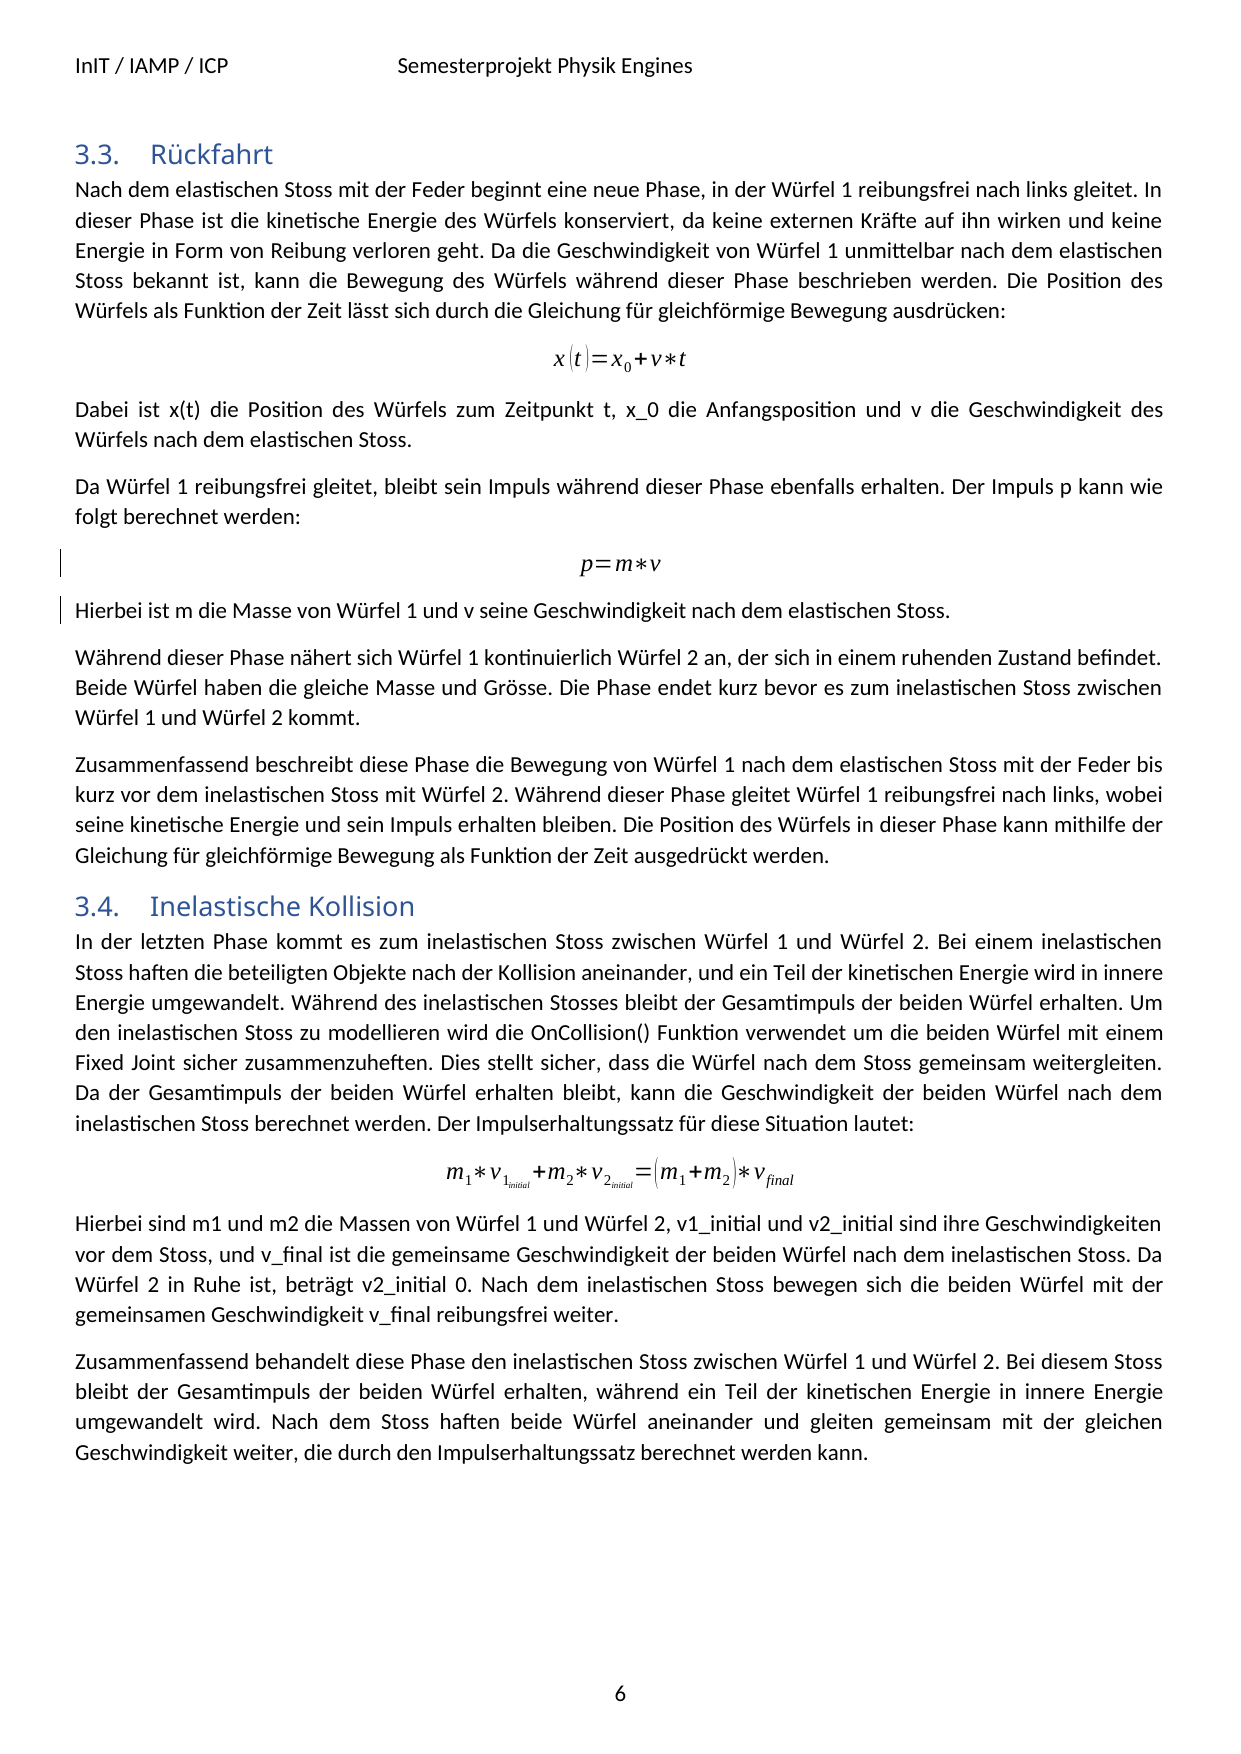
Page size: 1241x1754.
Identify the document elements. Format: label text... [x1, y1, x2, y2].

text Zusammenfassend behandelt diese Phase den inelastischen Stoss zwischen Würfel 1 und Würfel 2. Bei diesem Stoss bleibt der Gesamtimpuls der beiden Würfel erhalten, während ein Teil der kinetischen Energie in innere Energie umgewandelt wird. Nach dem Stoss haften beide Würfel aneinander und gleiten gemeinsam mit der gleichen Geschwindigkeit weiter, die durch den Impulserhaltungssatz berechnet werden kann. [75, 1347, 1165, 1466]
text Nach dem elastischen Stoss mit der Feder beginnt eine neue Phase, in der Würfel 1 reibungsfrei nach links gleitet. In dieser Phase ist die kinetische Energie des Würfels konserviert, da keine externen Kräfte auf ihn wirken und keine Energie in Form von Reibung verloren geht. Da die Geschwindigkeit von Würfel 1 unmittelbar nach dem elastischen Stoss bekannt ist, kann die Bewegung des Würfels während dieser Phase beschrieben werden. Die Position des Würfels als Funktion der Zeit lässt sich durch die Gleichung für gleichförmige Bewegung ausdrücken: [75, 176, 1165, 324]
text Da Würfel 1 reibungsfrei gleitet, bleibt sein Impuls während dieser Phase ebenfalls erhalten. Der Impuls p kann wie folgt berechnet werden: [75, 472, 1165, 530]
text Hierbei sind m1 und m2 die Massen von Würfel 1 und Würfel 2, v1_initial und v2_initial sind ihre Geschwindigkeiten vor dem Stoss, und v_final ist die gemeinsame Geschwindigkeit der beiden Würfel nach dem inelastischen Stoss. Da Würfel 2 in Ruhe ist, beträgt v2_initial 0. Nach dem inelastischen Stoss bewegen sich die beiden Würfel mit der gemeinsamen Geschwindigkeit v_final reibungsfrei weiter. [75, 1209, 1165, 1328]
text Dabei ist x(t) die Position des Würfels zum Zeitpunkt t, x_0 die Anfangsposition und v die Geschwindigkeit des Würfels nach dem elastischen Stoss. [75, 395, 1165, 453]
text Während dieser Phase nähert sich Würfel 1 kontinuierlich Würfel 2 an, der sich in einem ruhenden Zustand befindet. Beide Würfel haben die gleiche Masse und Grösse. Die Phase endet kurz bevor es zum inelastischen Stoss zwischen Würfel 1 und Würfel 2 kommt. [75, 643, 1165, 731]
text Zusammenfassend beschreibt diese Phase die Bewegung von Würfel 1 nach dem elastischen Stoss mit der Feder bis kurz vor dem inelastischen Stoss mit Würfel 2. Während dieser Phase gleitet Würfel 1 reibungsfrei nach links, wobei seine kinetische Energie und sein Impuls erhalten bleiben. Die Position des Würfels in dieser Phase kann mithilfe der Gleichung für gleichförmige Bewegung als Funktion der Zeit ausgedrückt werden. [75, 750, 1165, 869]
subtitle Rückfahrt [74, 136, 1165, 173]
subtitle Inelastische Kollision [74, 888, 1165, 924]
text Hierbei ist m die Masse von Würfel 1 und v seine Geschwindigkeit nach dem elastischen Stoss. [75, 596, 1165, 624]
text In der letzten Phase kommt es zum inelastischen Stoss zwischen Würfel 1 und Würfel 2. Bei einem inelastischen Stoss haften die beteiligten Objekte nach der Kollision aneinander, und ein Teil der kinetischen Energie wird in innere Energie umgewandelt. Während des inelastischen Stosses bleibt der Gesamtimpuls der beiden Würfel erhalten. Um den inelastischen Stoss zu modellieren wird die OnCollision() Funktion verwendet um die beiden Würfel mit einem Fixed Joint sicher zusammenzuheften. Dies stellt sicher, dass die Würfel nach dem Stoss gemeinsam weitergleiten. Da der Gesamtimpuls der beiden Würfel erhalten bleibt, kann die Geschwindigkeit der beiden Würfel nach dem inelastischen Stoss berechnet werden. Der Impulserhaltungssatz für diese Situation lautet: [75, 927, 1165, 1137]
